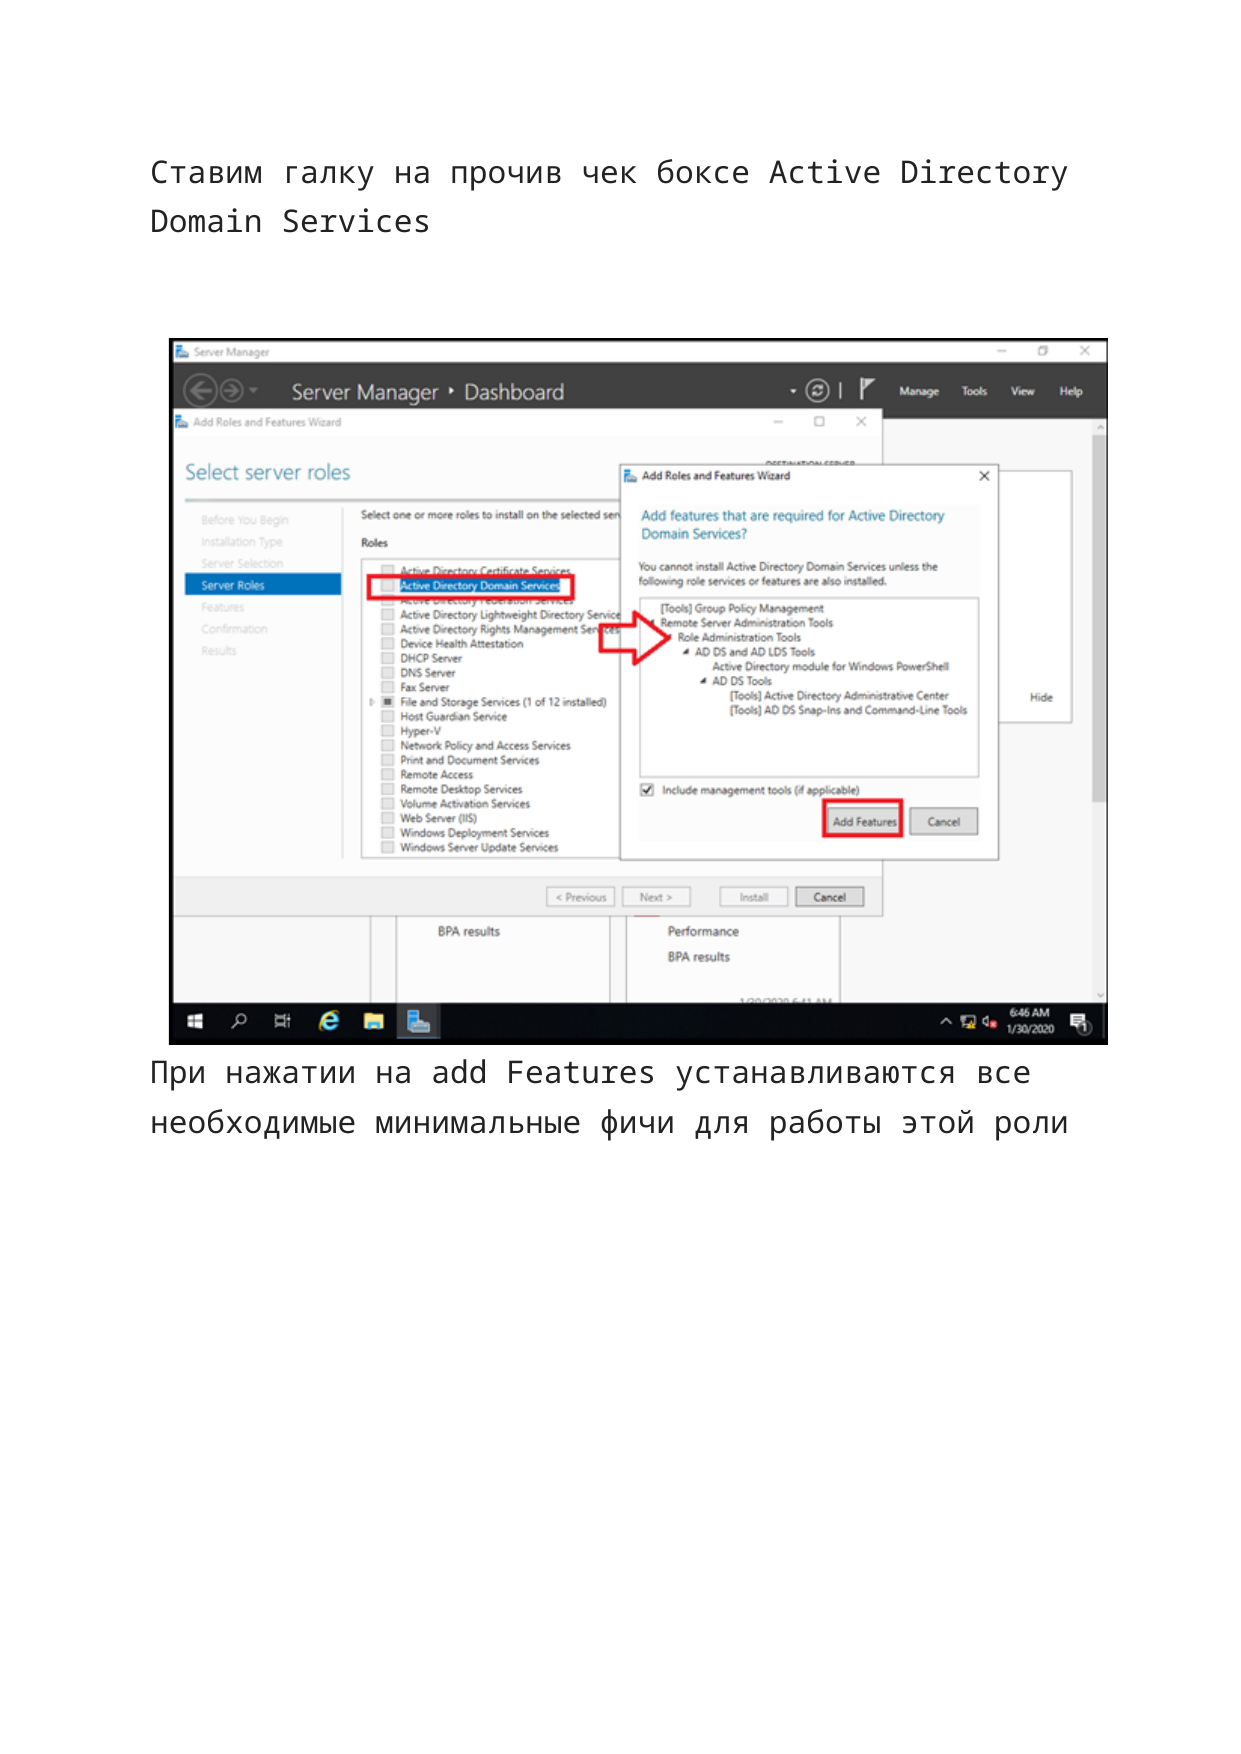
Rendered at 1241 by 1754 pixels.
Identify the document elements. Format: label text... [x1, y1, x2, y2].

text Ставим галку на прочив чек боксе Active Directory Domain Services [150, 150, 1090, 242]
text При нажатии на add Features устанавливаются все необходимые минимальные фичи для работы этой роли [150, 1050, 1090, 1142]
